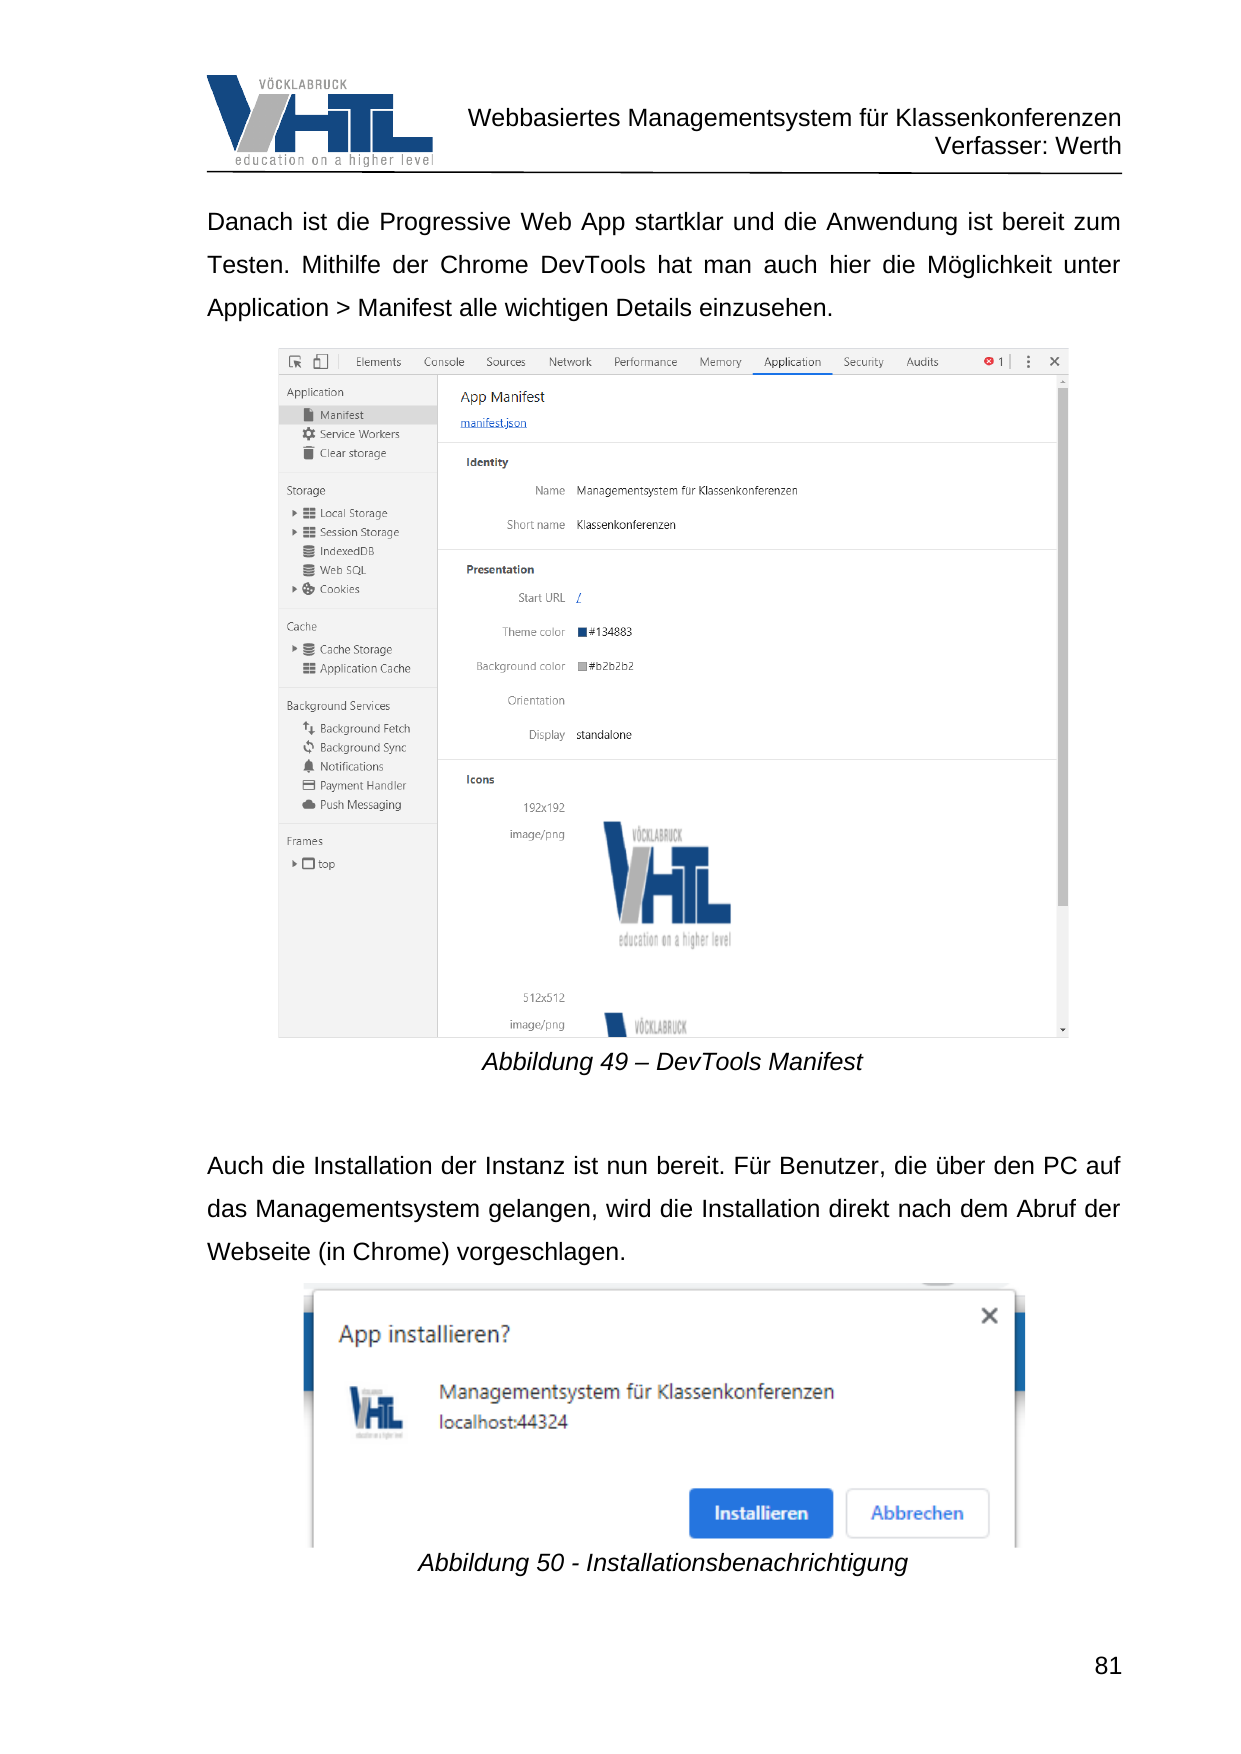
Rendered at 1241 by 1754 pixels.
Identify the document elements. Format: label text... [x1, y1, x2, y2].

text Danach ist die Progressive Web App startklar und die Anwendung ist bereit zum Testen. Mithilfe der Chrome DevTools hat man auch hier die Möglichkeit unter Application > Manifest alle wichtigen Details einzusehen. [207, 207, 1122, 322]
picture [303, 1283, 1026, 1547]
text Auch die Installation der Instanz ist nun bereit. Für Benutzer, die über den PC auf das Managementsystem gelangen, wird die Installation direkt nach dem Abruf der Webseite (in Chrome) vorgeschlagen. [207, 1151, 1122, 1266]
picture [206, 75, 433, 167]
picture [278, 348, 1069, 1038]
